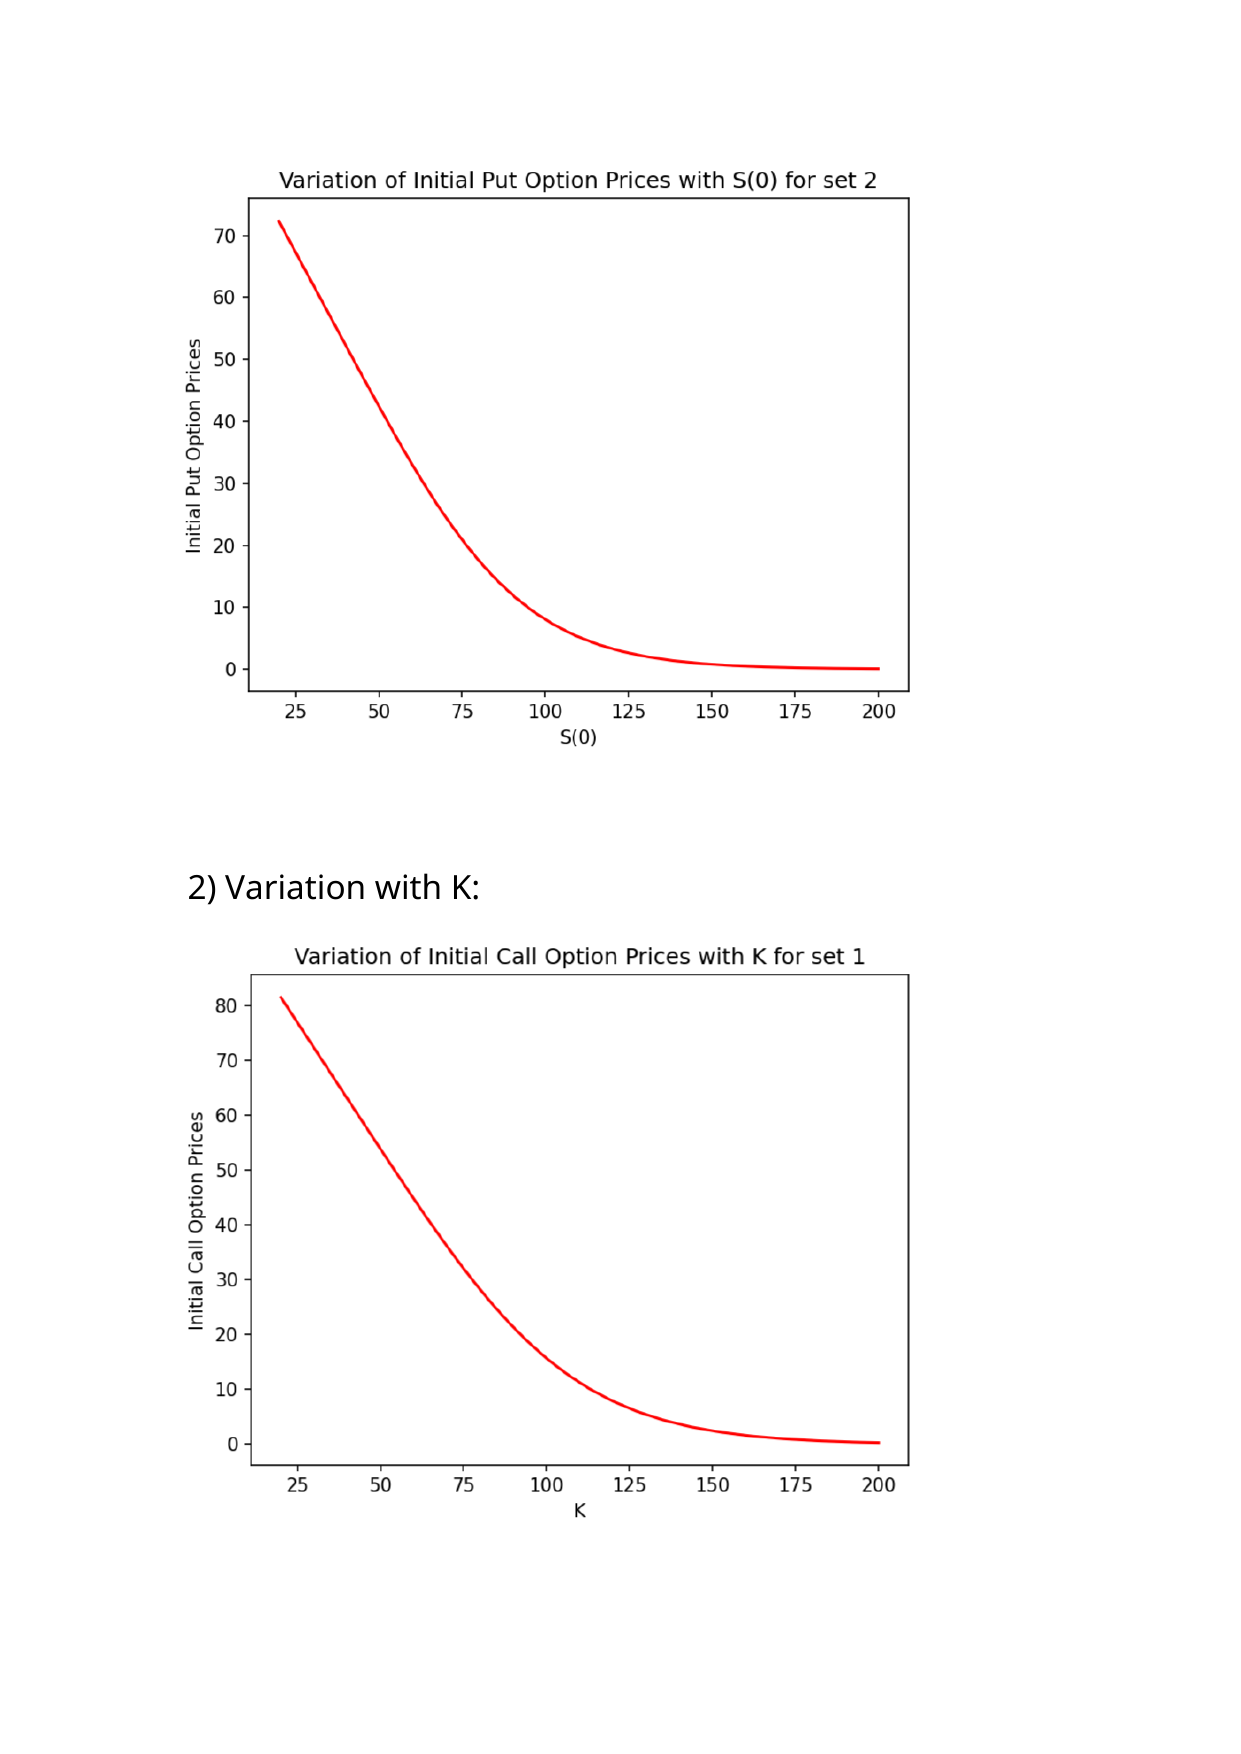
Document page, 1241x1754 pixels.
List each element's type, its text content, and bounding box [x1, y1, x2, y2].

list Variation with K: [187, 864, 1090, 909]
